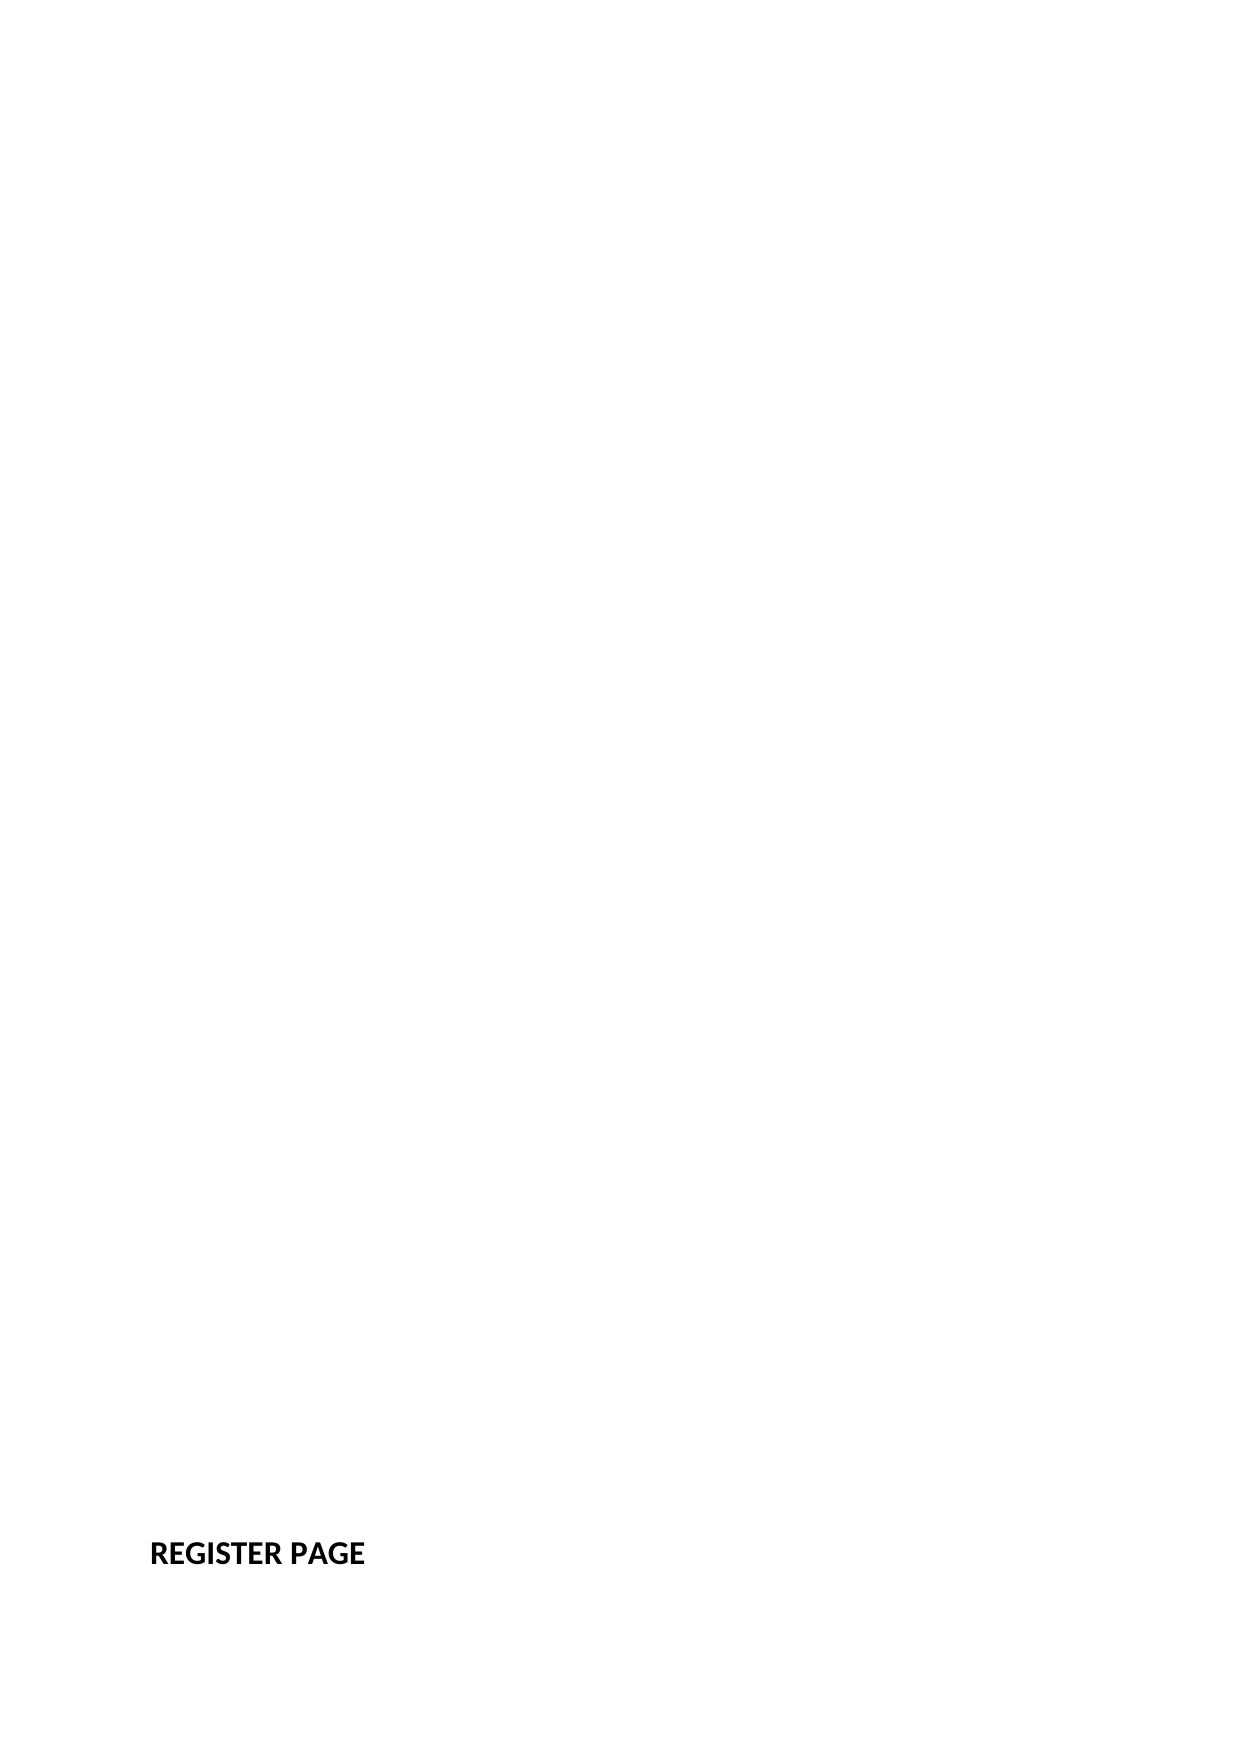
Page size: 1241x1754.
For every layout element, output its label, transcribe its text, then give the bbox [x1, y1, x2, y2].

text REGISTER PAGE [150, 1532, 1090, 1572]
